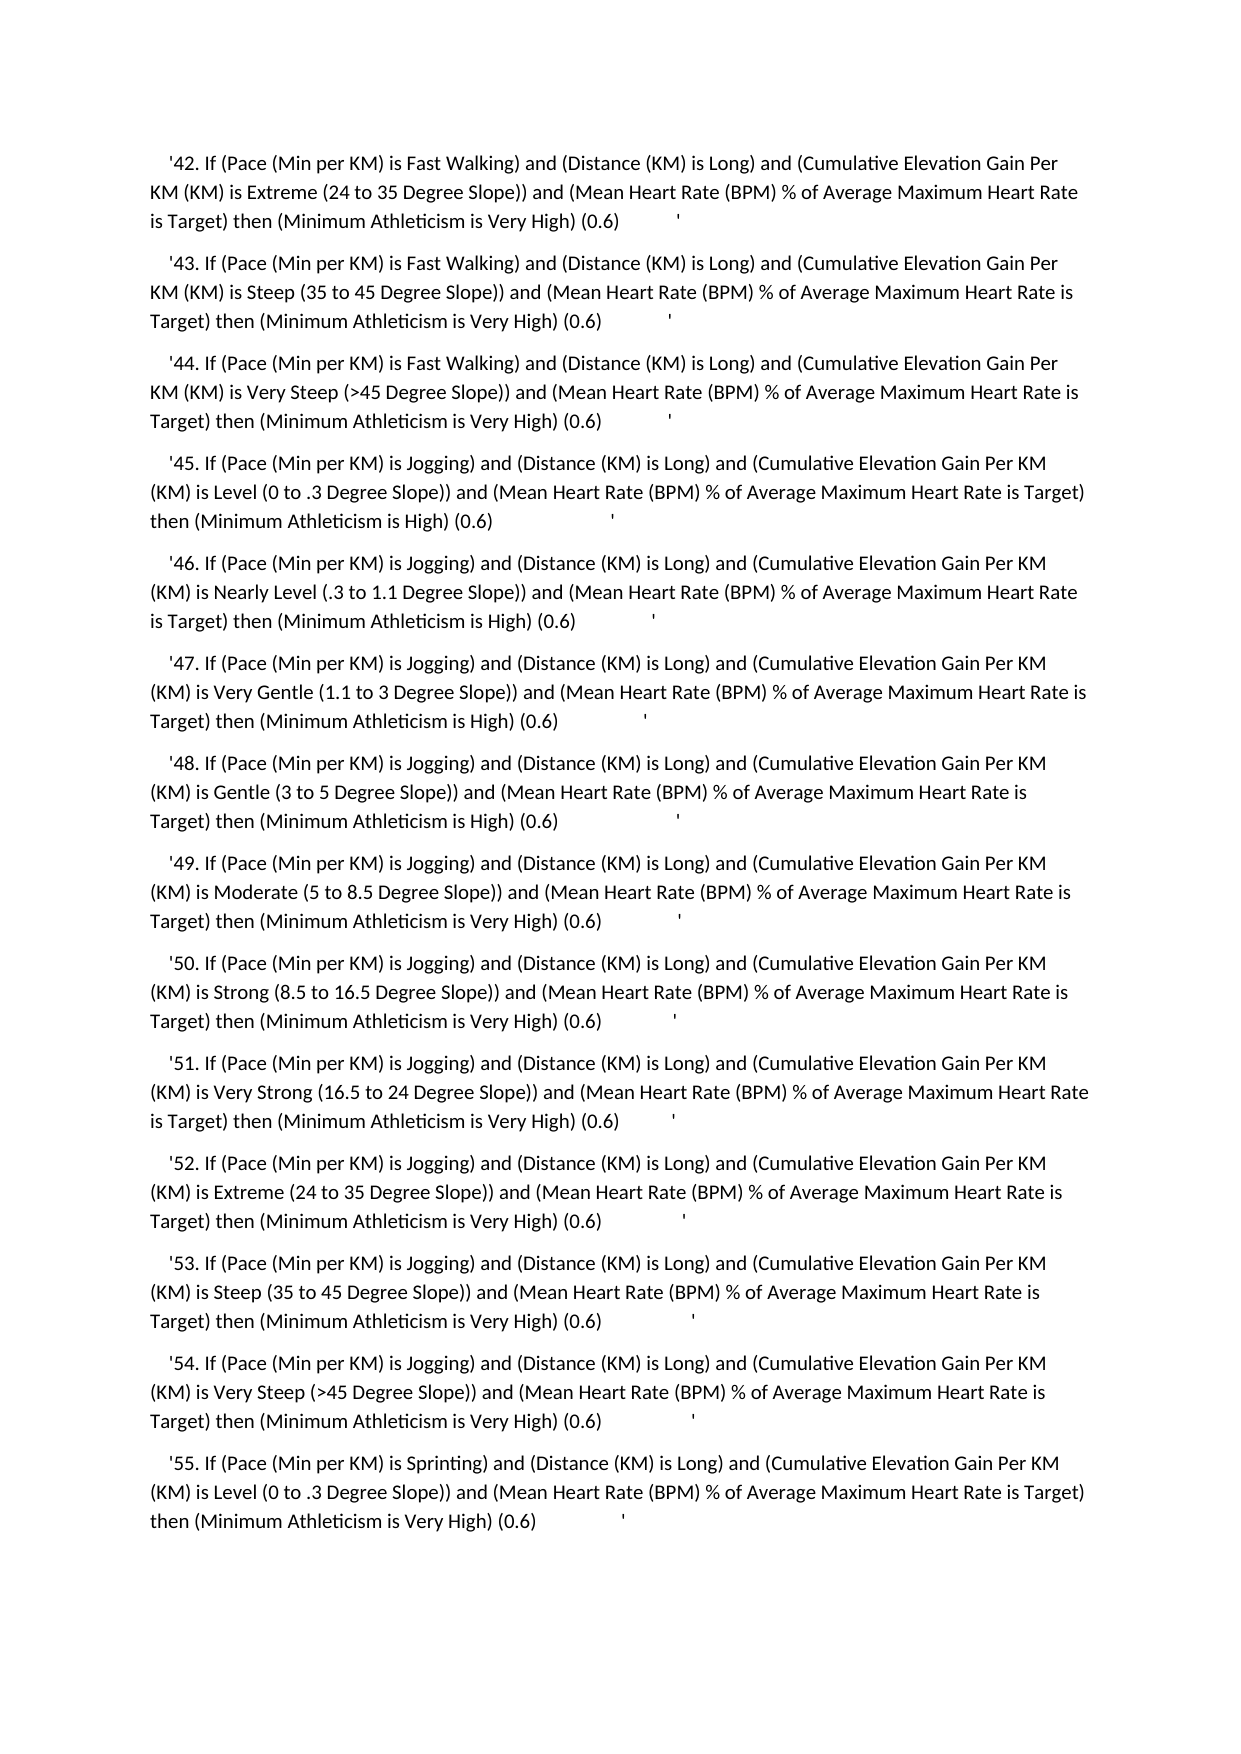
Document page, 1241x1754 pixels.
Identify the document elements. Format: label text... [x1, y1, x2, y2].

text '44. If (Pace (Min per KM) is Fast Walking) and (Distance (KM) is Long) and (Cumulative Elevation Gain Per KM (KM) is Very Steep (>45 Degree Slope)) and (Mean Heart Rate (BPM) % of Average Maximum Heart Rate is Target) then (Minimum Athleticism is Very High) (0.6) ' [150, 350, 1090, 434]
text '42. If (Pace (Min per KM) is Fast Walking) and (Distance (KM) is Long) and (Cumulative Elevation Gain Per KM (KM) is Extreme (24 to 35 Degree Slope)) and (Mean Heart Rate (BPM) % of Average Maximum Heart Rate is Target) then (Minimum Athleticism is Very High) (0.6) ' [150, 150, 1090, 234]
text '47. If (Pace (Min per KM) is Jogging) and (Distance (KM) is Long) and (Cumulative Elevation Gain Per KM (KM) is Very Gentle (1.1 to 3 Degree Slope)) and (Mean Heart Rate (BPM) % of Average Maximum Heart Rate is Target) then (Minimum Athleticism is High) (0.6) ' [150, 650, 1090, 734]
text '45. If (Pace (Min per KM) is Jogging) and (Distance (KM) is Long) and (Cumulative Elevation Gain Per KM (KM) is Level (0 to .3 Degree Slope)) and (Mean Heart Rate (BPM) % of Average Maximum Heart Rate is Target) then (Minimum Athleticism is High) (0.6) ' [150, 450, 1090, 534]
text '54. If (Pace (Min per KM) is Jogging) and (Distance (KM) is Long) and (Cumulative Elevation Gain Per KM (KM) is Very Steep (>45 Degree Slope)) and (Mean Heart Rate (BPM) % of Average Maximum Heart Rate is Target) then (Minimum Athleticism is Very High) (0.6) ' [150, 1350, 1090, 1434]
text '49. If (Pace (Min per KM) is Jogging) and (Distance (KM) is Long) and (Cumulative Elevation Gain Per KM (KM) is Moderate (5 to 8.5 Degree Slope)) and (Mean Heart Rate (BPM) % of Average Maximum Heart Rate is Target) then (Minimum Athleticism is Very High) (0.6) ' [150, 850, 1090, 934]
text '46. If (Pace (Min per KM) is Jogging) and (Distance (KM) is Long) and (Cumulative Elevation Gain Per KM (KM) is Nearly Level (.3 to 1.1 Degree Slope)) and (Mean Heart Rate (BPM) % of Average Maximum Heart Rate is Target) then (Minimum Athleticism is High) (0.6) ' [150, 550, 1090, 634]
text '51. If (Pace (Min per KM) is Jogging) and (Distance (KM) is Long) and (Cumulative Elevation Gain Per KM (KM) is Very Strong (16.5 to 24 Degree Slope)) and (Mean Heart Rate (BPM) % of Average Maximum Heart Rate is Target) then (Minimum Athleticism is Very High) (0.6) ' [150, 1050, 1090, 1134]
text '52. If (Pace (Min per KM) is Jogging) and (Distance (KM) is Long) and (Cumulative Elevation Gain Per KM (KM) is Extreme (24 to 35 Degree Slope)) and (Mean Heart Rate (BPM) % of Average Maximum Heart Rate is Target) then (Minimum Athleticism is Very High) (0.6) ' [150, 1150, 1090, 1234]
text '53. If (Pace (Min per KM) is Jogging) and (Distance (KM) is Long) and (Cumulative Elevation Gain Per KM (KM) is Steep (35 to 45 Degree Slope)) and (Mean Heart Rate (BPM) % of Average Maximum Heart Rate is Target) then (Minimum Athleticism is Very High) (0.6) ' [150, 1250, 1090, 1334]
text '48. If (Pace (Min per KM) is Jogging) and (Distance (KM) is Long) and (Cumulative Elevation Gain Per KM (KM) is Gentle (3 to 5 Degree Slope)) and (Mean Heart Rate (BPM) % of Average Maximum Heart Rate is Target) then (Minimum Athleticism is High) (0.6) ' [150, 750, 1090, 834]
text '50. If (Pace (Min per KM) is Jogging) and (Distance (KM) is Long) and (Cumulative Elevation Gain Per KM (KM) is Strong (8.5 to 16.5 Degree Slope)) and (Mean Heart Rate (BPM) % of Average Maximum Heart Rate is Target) then (Minimum Athleticism is Very High) (0.6) ' [150, 950, 1090, 1034]
text '43. If (Pace (Min per KM) is Fast Walking) and (Distance (KM) is Long) and (Cumulative Elevation Gain Per KM (KM) is Steep (35 to 45 Degree Slope)) and (Mean Heart Rate (BPM) % of Average Maximum Heart Rate is Target) then (Minimum Athleticism is Very High) (0.6) ' [150, 250, 1090, 334]
text '55. If (Pace (Min per KM) is Sprinting) and (Distance (KM) is Long) and (Cumulative Elevation Gain Per KM (KM) is Level (0 to .3 Degree Slope)) and (Mean Heart Rate (BPM) % of Average Maximum Heart Rate is Target) then (Minimum Athleticism is Very High) (0.6) ' [150, 1450, 1090, 1534]
